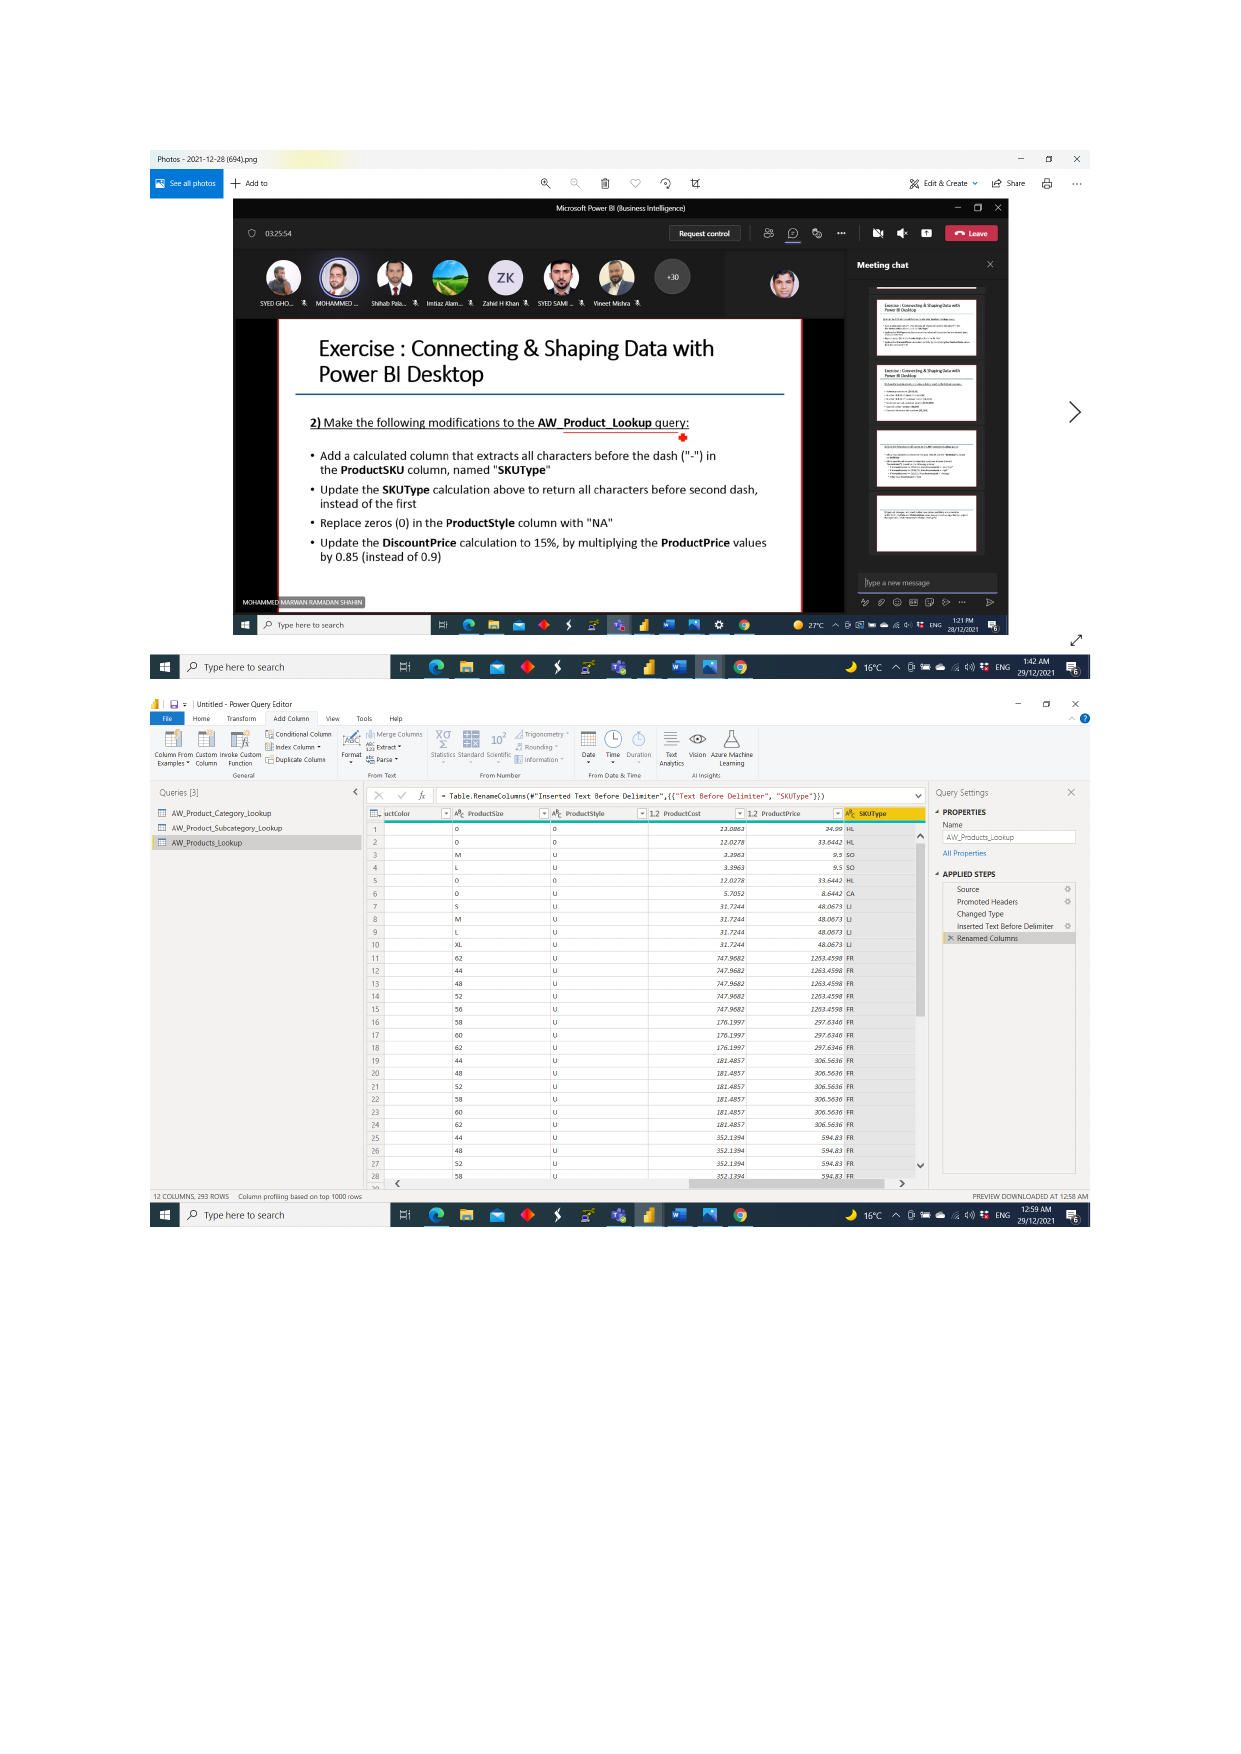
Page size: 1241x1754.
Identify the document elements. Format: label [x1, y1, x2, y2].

picture [150, 697, 1091, 1227]
picture [150, 150, 1091, 679]
